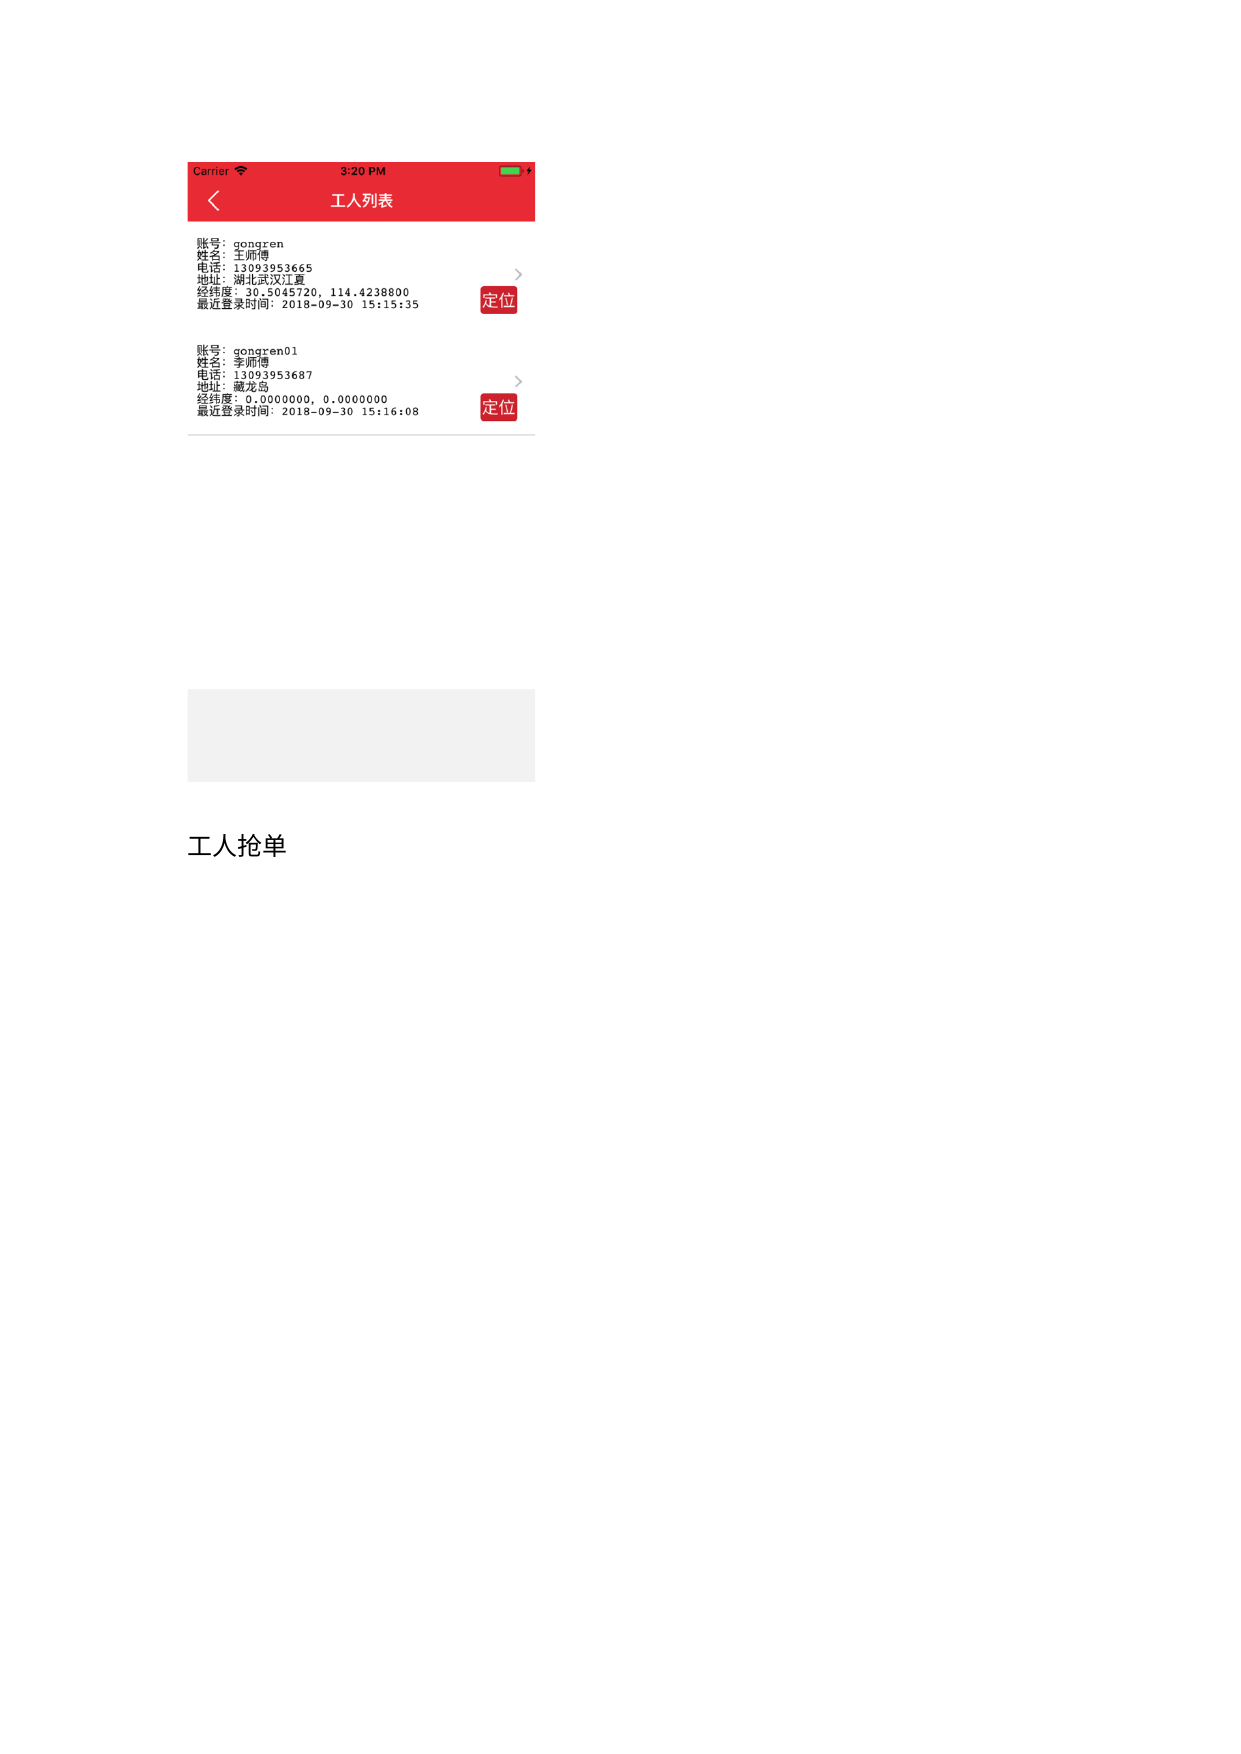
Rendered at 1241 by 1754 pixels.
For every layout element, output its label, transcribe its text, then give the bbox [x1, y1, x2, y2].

picture [187, 162, 536, 782]
text 工人抢单 [187, 812, 1053, 877]
